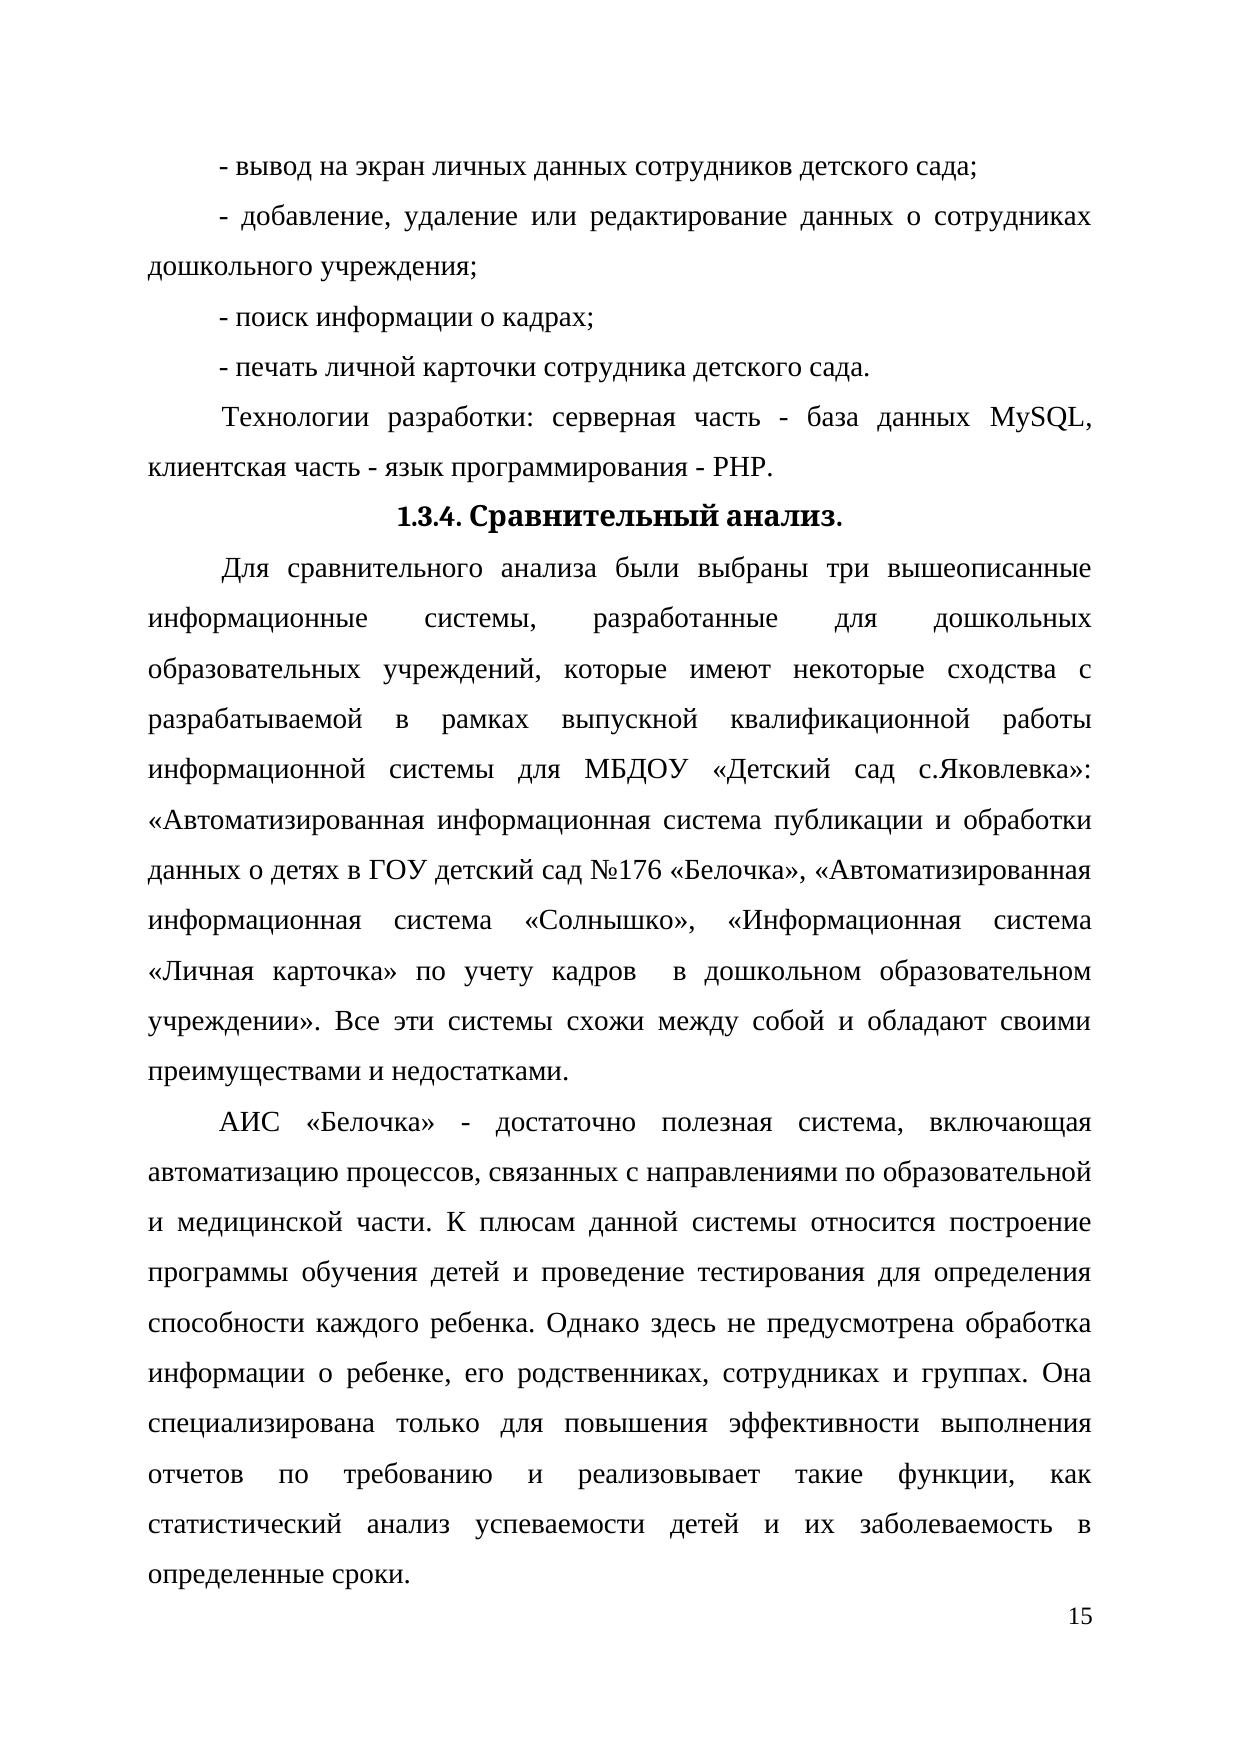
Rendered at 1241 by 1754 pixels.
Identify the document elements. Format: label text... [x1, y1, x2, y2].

text Технологии разработки: серверная часть - база данных MySQL, клиентская часть - язык программирования - PHP. [148, 399, 1092, 483]
text АИС «Белочка» - достаточно полезная система, включающая автоматизацию процессов, связанных с направлениями по образовательной и медицинской части. К плюсам данной системы относится построение программы обучения детей и проведение тестирования для определения способности каждого ребенка. Однако здесь не предусмотрена обработка информации о ребенке, его родственниках, сотрудниках и группах. Она специализирована только для повышения эффективности выполнения отчетов по требованию и реализовывает такие функции, как статистический анализ успеваемости детей и их заболеваемость в определенные сроки. [148, 1104, 1092, 1590]
text Для сравнительного анализа были выбраны три вышеописанные информационные системы, разработанные для дошкольных образовательных учреждений, которые имеют некоторые сходства с разрабатываемой в рамках выпускной квалификационной работы информационной системы для МБДОУ «Детский сад с.Яковлевка»: «Автоматизированная информационная система публикации и обработки данных о детях в ГОУ детский сад №176 «Белочка», «Автоматизированная информационная система «Солнышко», «Информационная система «Личная карточка» по учету кадров в дошкольном образовательном учреждении». Все эти системы схожи между собой и обладают своими преимуществами и недостатками. [148, 550, 1092, 1087]
text - добавление, удаление или редактирование данных о сотрудниках дошкольного учреждения; [148, 198, 1092, 282]
text - поиск информации о кадрах; [148, 299, 1092, 332]
text - вывод на экран личных данных сотрудников детского сада; [148, 148, 1092, 181]
text - печать личной карточки сотрудника детского сада. [148, 349, 1092, 382]
subtitle 1.3.4. Сравнительный анализ. [148, 500, 1092, 533]
